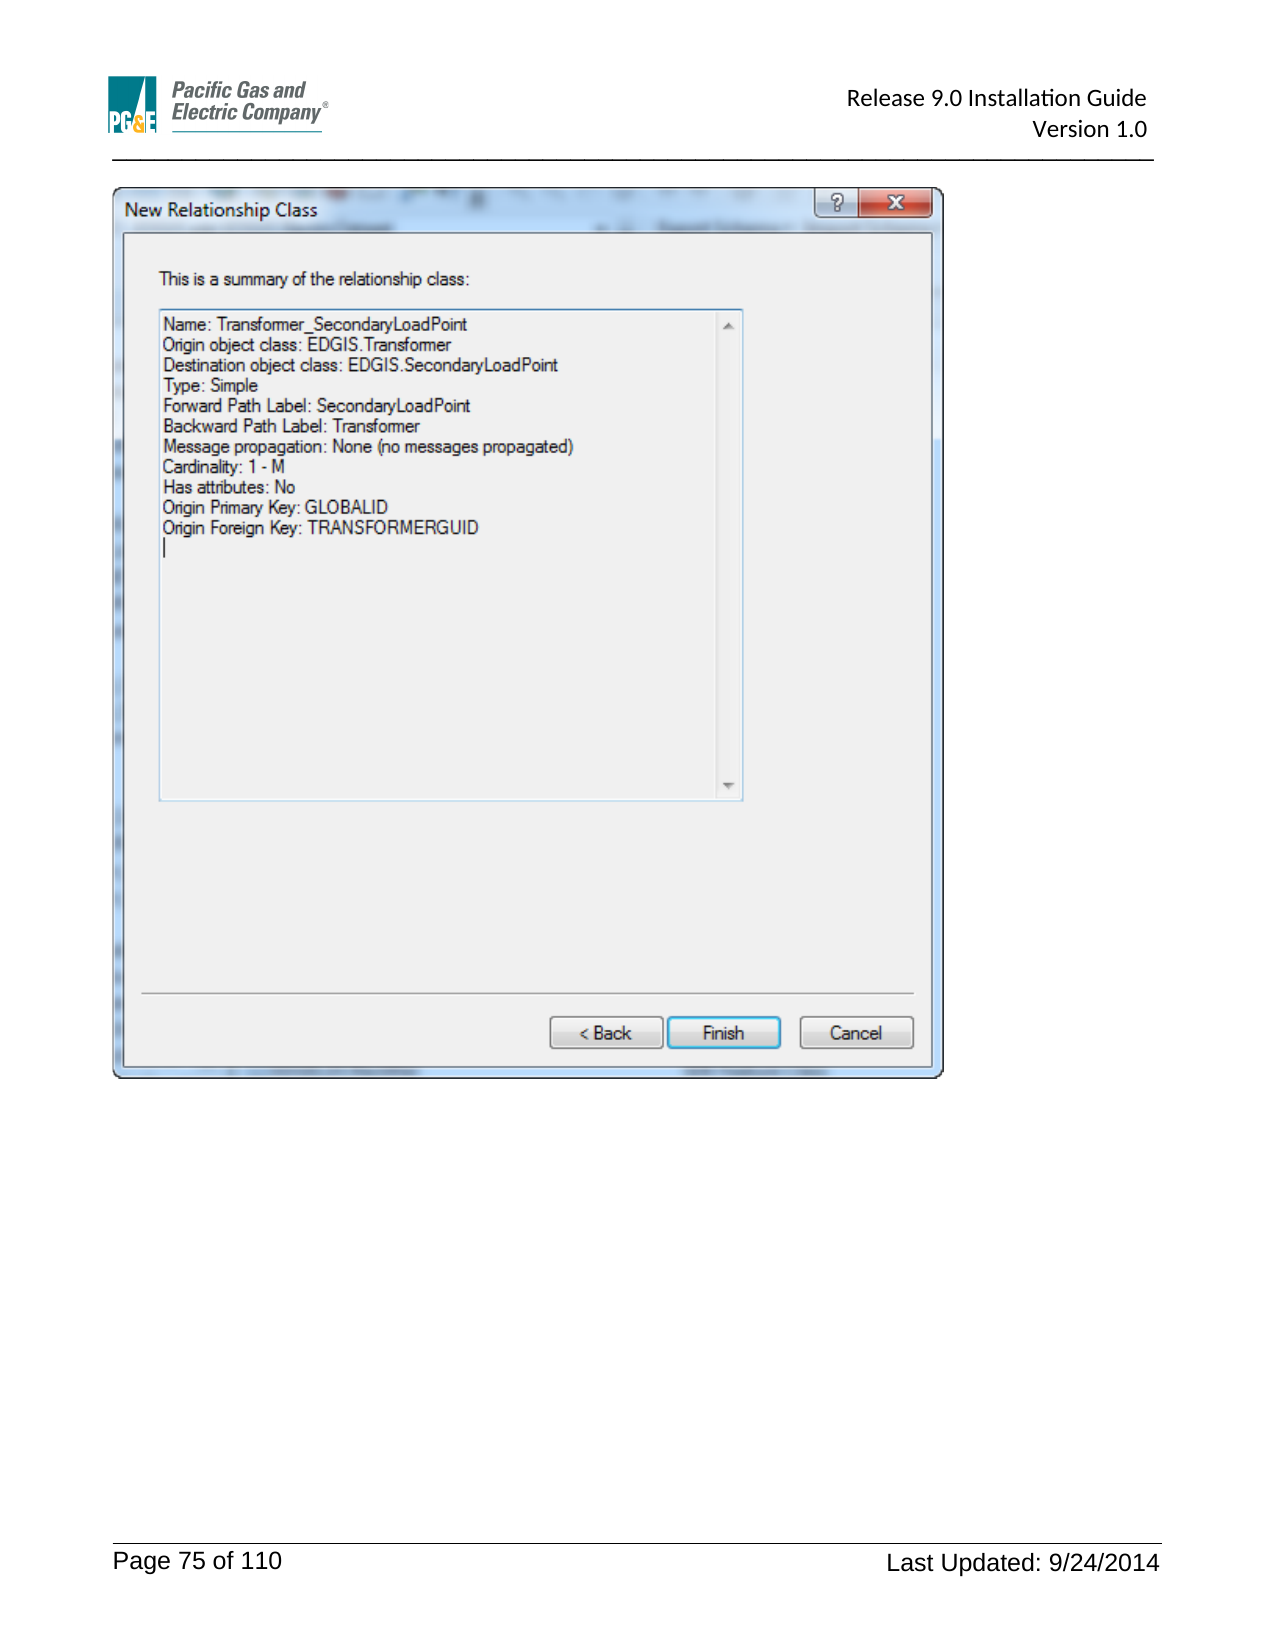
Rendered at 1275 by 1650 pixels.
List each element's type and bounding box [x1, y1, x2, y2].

picture [112, 187, 944, 1079]
